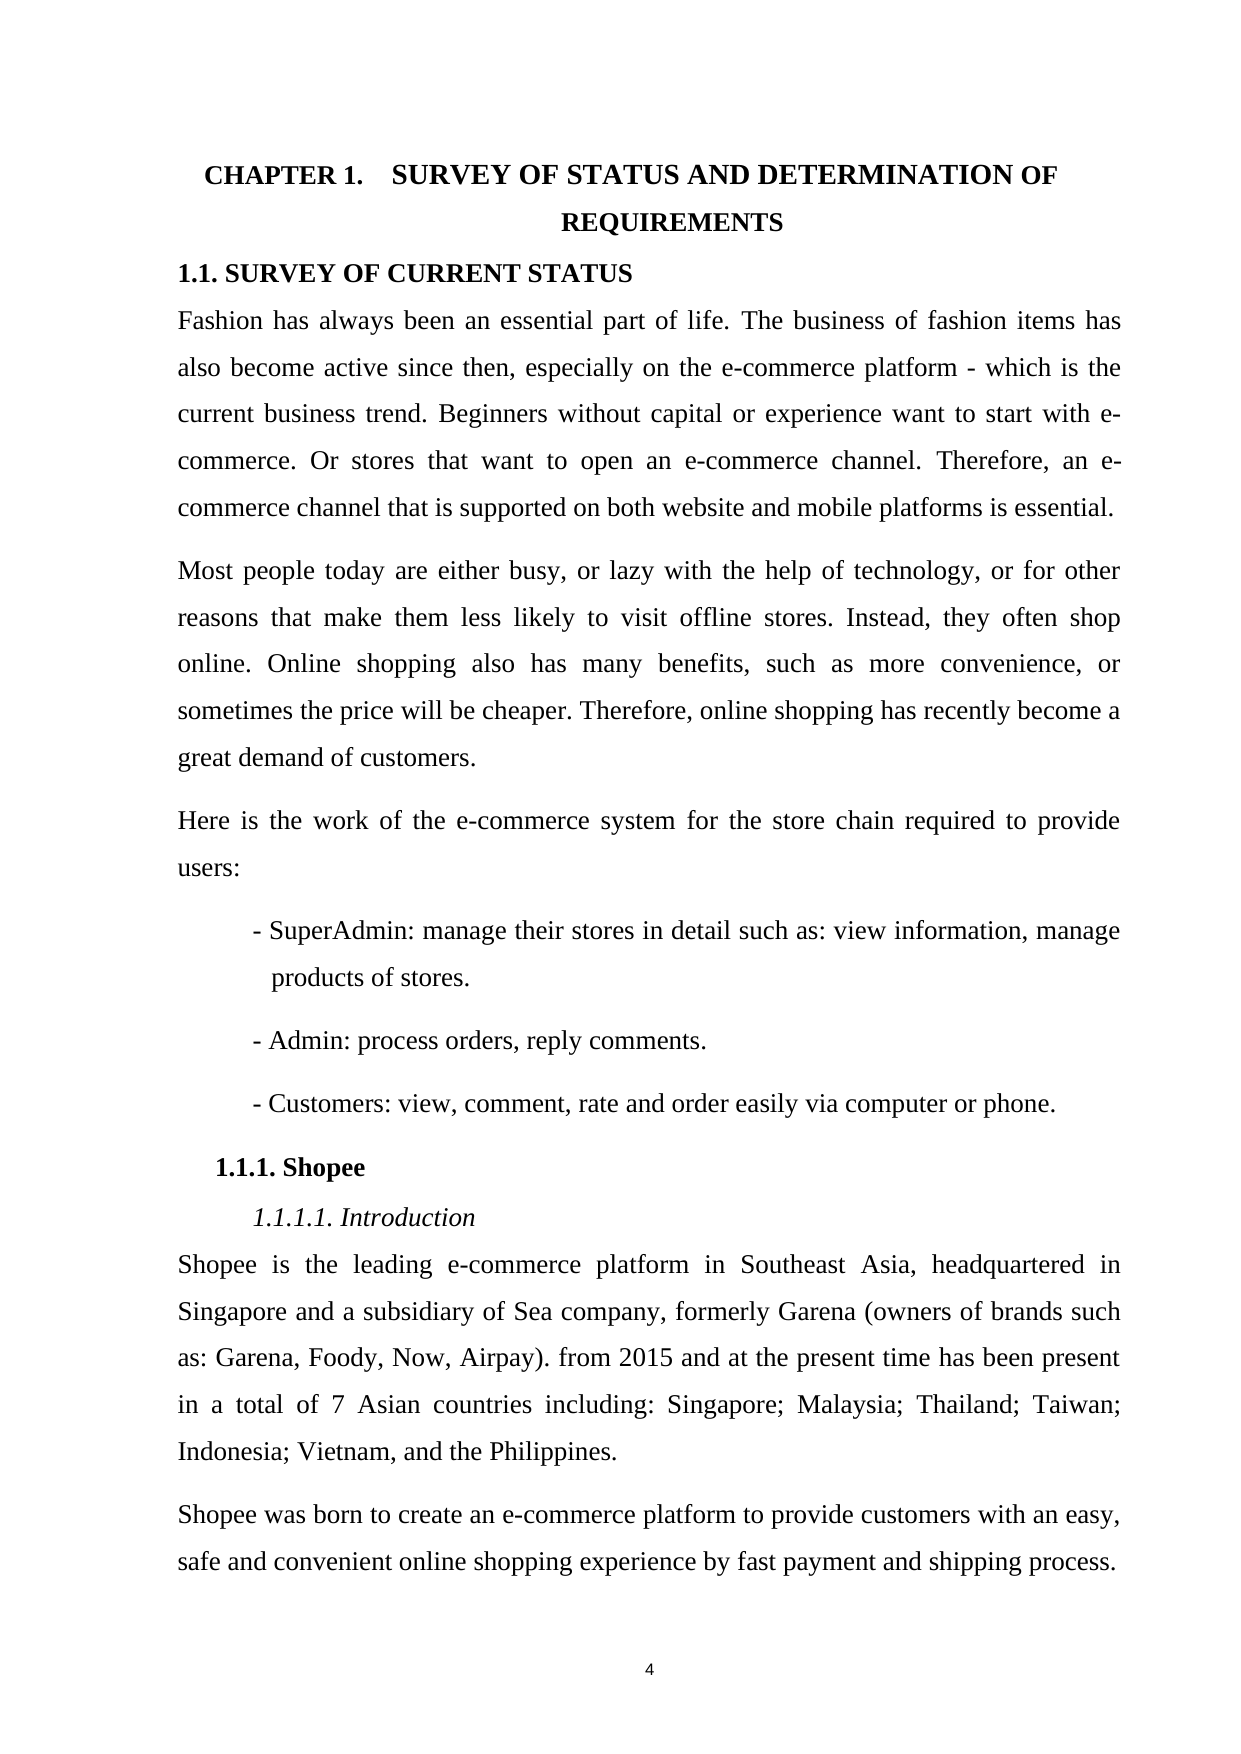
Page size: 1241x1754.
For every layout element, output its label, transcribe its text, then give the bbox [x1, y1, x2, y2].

text Here is the work of the e-commerce system for the store chain required to provide users: [177, 804, 1122, 882]
text - SuperAdmin: manage their stores in detail such as: view information, manage products of stores. [252, 914, 1122, 992]
subtitle Introduction [252, 1202, 1122, 1233]
subtitle Shopee [215, 1151, 1122, 1182]
subtitle SURVEY OF CURRENT STATUS [177, 257, 1122, 288]
text Most people today are either busy, or lazy with the help of technology, or for other reasons that make them less likely to visit offline stores. Instead, they often shop online. Online shopping also has many benefits, such as more convenience, or sometimes the price will be cheaper. Therefore, online shopping has recently become a great demand of customers. [177, 554, 1122, 772]
text Shopee is the leading e-commerce platform in Southeast Asia, headquartered in Singapore and a subsidiary of Sea company, formerly Garena (owners of brands such as: Garena, Foody, Now, Airpay). from 2015 and at the present time has been present in a total of 7 Asian countries including: Singapore; Malaysia; Thailand; Taiwan; Indonesia; Vietnam, and the Philippines. [177, 1248, 1122, 1466]
text Fashion has always been an essential part of life. The business of fashion items has also become active since then, especially on the e-commerce platform - which is the current business trend. Beginners without capital or experience want to start with e-commerce. Or stores that want to open an e-commerce channel. Therefore, an e-commerce channel that is supported on both website and mobile platforms is essential. [177, 304, 1122, 522]
text Shopee was born to create an e-commerce platform to provide customers with an easy, safe and convenient online shopping experience by fast payment and shipping process. [177, 1498, 1122, 1576]
subtitle SURVEY OF STATUS AND DETERMINATION OF REQUIREMENTS [140, 157, 1122, 238]
text - Admin: process orders, reply comments. [252, 1024, 1122, 1055]
text - Customers: view, comment, rate and order easily via computer or phone. [252, 1087, 1122, 1118]
